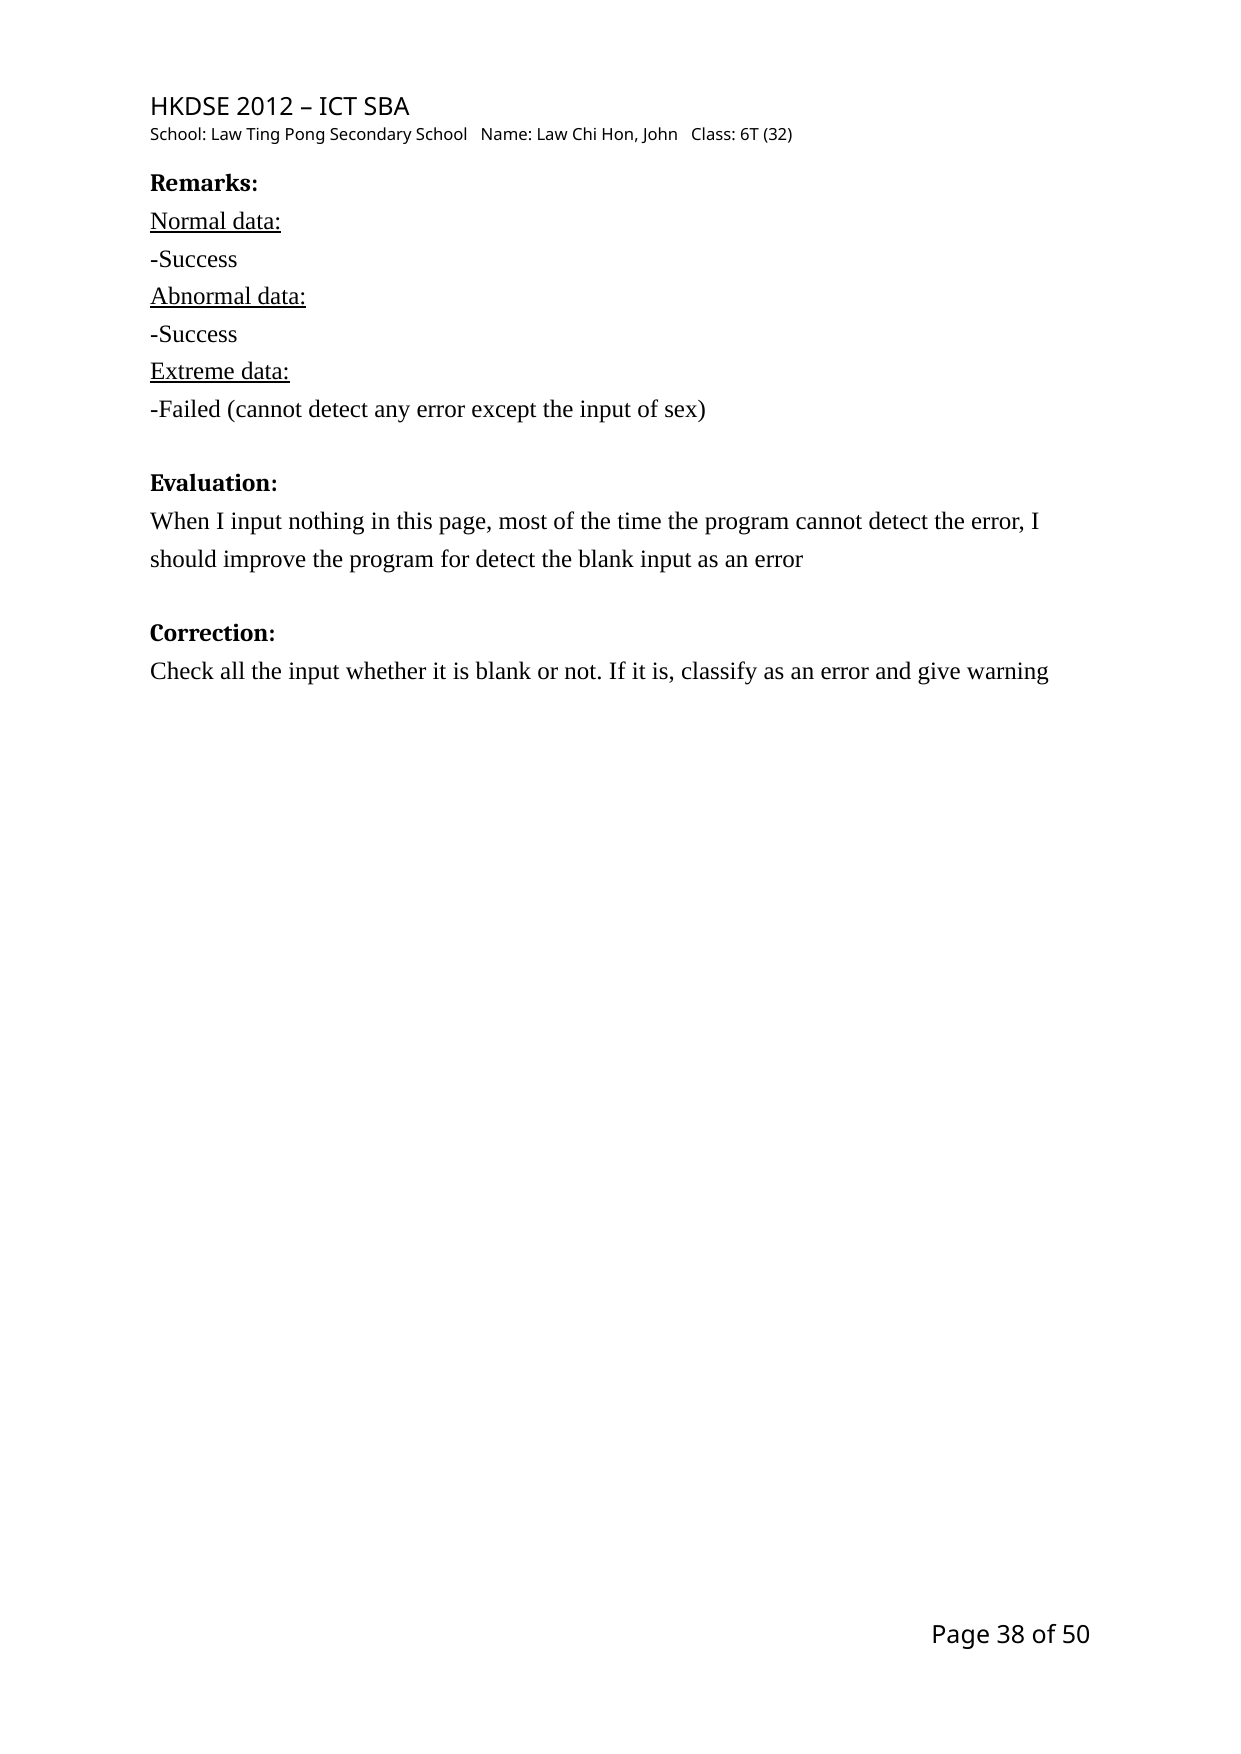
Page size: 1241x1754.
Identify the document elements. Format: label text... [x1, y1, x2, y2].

text Abnormal data: [150, 277, 1090, 314]
text -Success [150, 314, 1090, 352]
text Check all the input whether it is blank or not. If it is, classify as an error and give warning [150, 652, 1090, 689]
text -Failed (cannot detect any error except the input of sex) [150, 389, 1090, 427]
text -Success [150, 239, 1090, 277]
text Remarks: [150, 164, 1090, 202]
text Extreme data: [150, 352, 1090, 389]
text Normal data: [150, 202, 1090, 239]
text Correction: [150, 614, 1090, 652]
text When I input nothing in this page, most of the time the program cannot detect the error, I should improve the program for detect the blank input as an error [150, 502, 1090, 577]
text Evaluation: [150, 464, 1090, 502]
